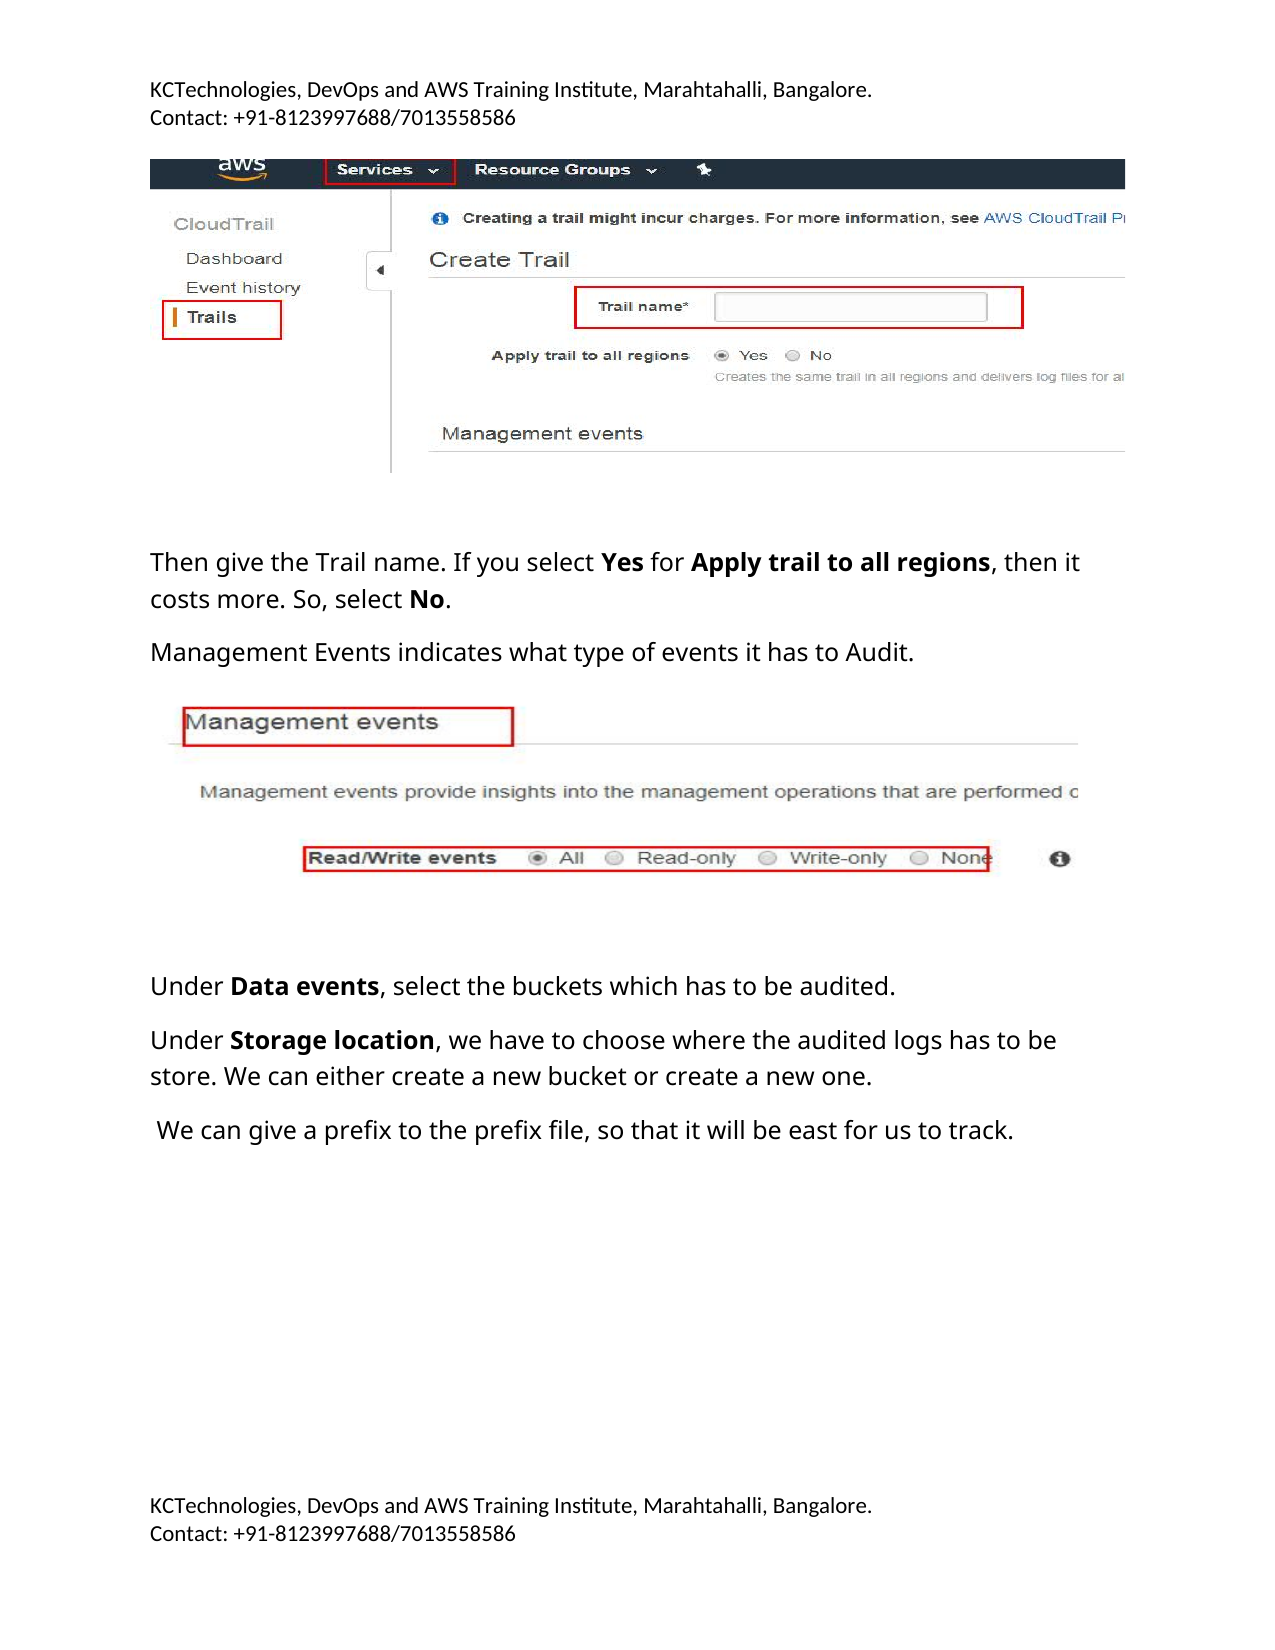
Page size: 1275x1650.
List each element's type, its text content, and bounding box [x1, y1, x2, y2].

picture [150, 159, 1125, 473]
text Then give the Trail name. If you select Yes for Apply trail to all regions, then it costs more. So, select No. [150, 545, 1125, 616]
text Management Events indicates what type of events it has to Audit. [150, 635, 1125, 669]
text Under Data events, select the buckets which has to be audited. [150, 969, 1125, 1003]
text We can give a prefix to the prefix file, so that it will be east for us to track. [150, 1112, 1125, 1147]
text Under Storage location, we have to choose where the audited logs has to be store. We can either create a new bucket or create a new one. [150, 1022, 1125, 1093]
picture [150, 688, 1079, 904]
